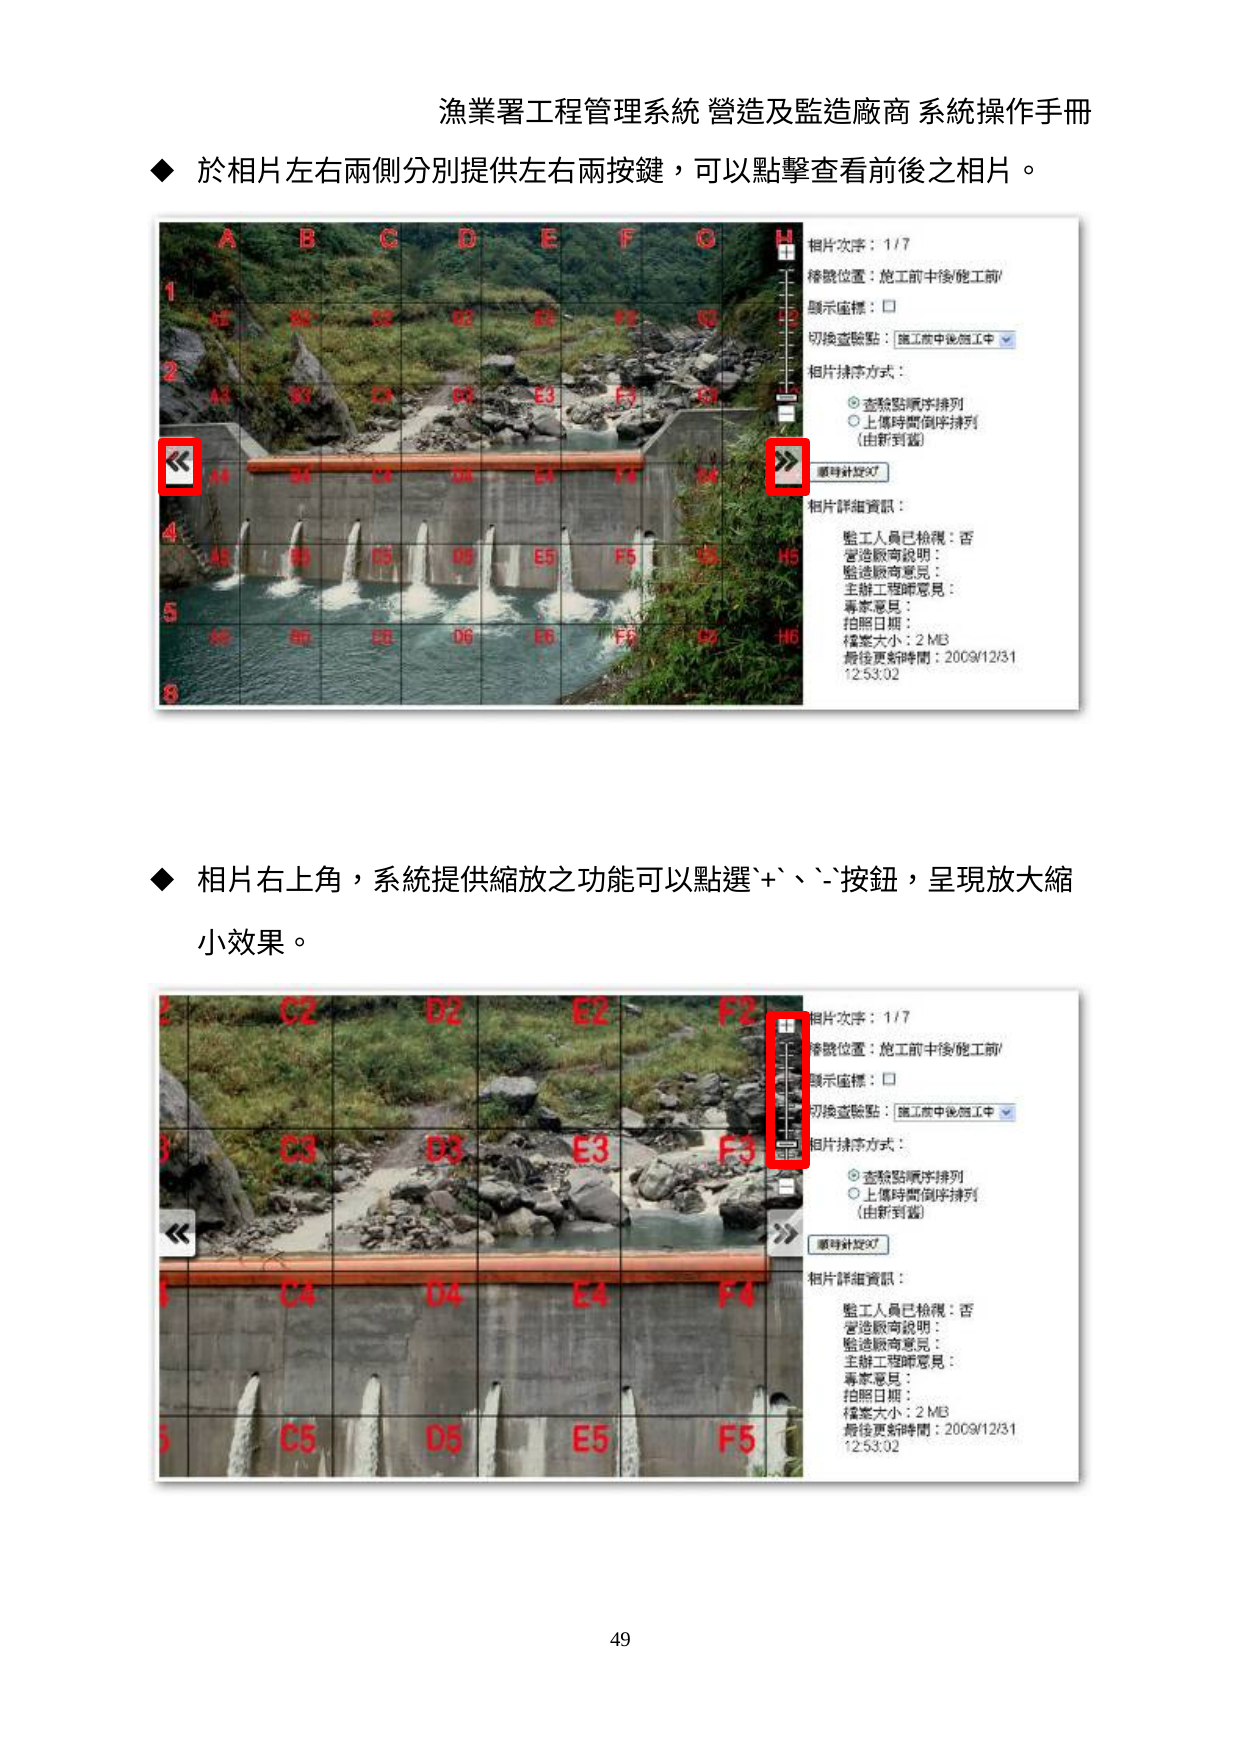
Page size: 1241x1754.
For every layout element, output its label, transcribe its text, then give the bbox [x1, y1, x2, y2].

list 於相片左右兩側分別提供左右兩按鍵，可以點擊查看前後之相片。 [148, 147, 1092, 190]
picture [147, 211, 1093, 724]
list 相片右上角，系統提供縮放之功能可以點選`+`、`-`按鈕，呈現放大縮小效果。 [148, 857, 1092, 962]
picture [147, 983, 1093, 1496]
